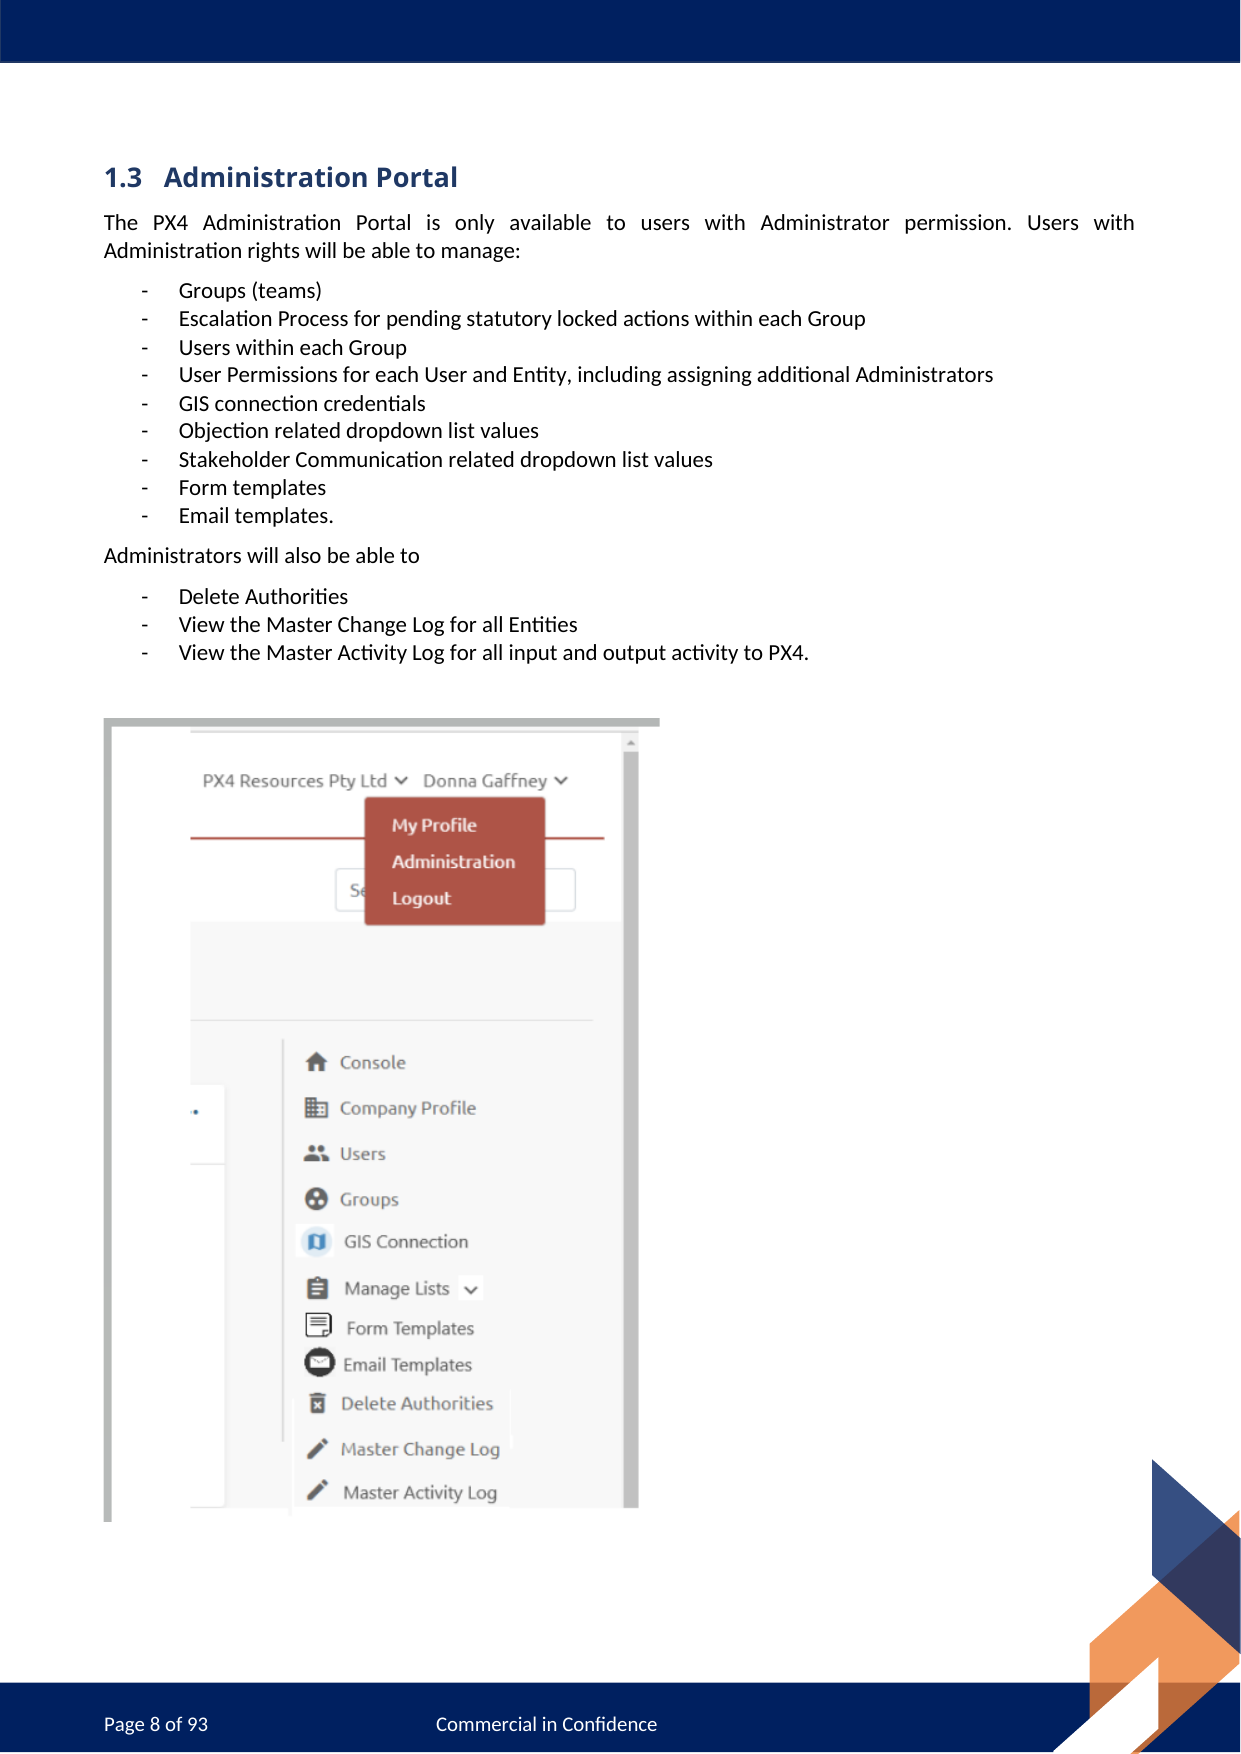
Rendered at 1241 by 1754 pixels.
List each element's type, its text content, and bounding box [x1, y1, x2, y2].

picture [103, 718, 660, 1522]
subtitle Administration Portal [103, 159, 1137, 196]
list User Permissions for each User and Entity, including assigning additional Administrators [141, 361, 1137, 389]
list Groups (teams) [141, 277, 1137, 304]
list Delete Authorities [141, 582, 1137, 610]
list Email templates. [141, 501, 1137, 529]
text The PX4 Administration Portal is only available to users with Administrator permission. Users with Administration rights will be able to manage: [103, 208, 1137, 264]
list Stakeholder Communication related dropdown list values [141, 445, 1137, 473]
text Administrators will also be able to [103, 541, 1137, 569]
list GIS connection credentials [141, 389, 1137, 417]
list Users within each Group [141, 333, 1137, 361]
list Objection related dropdown list values [141, 417, 1137, 445]
list Form templates [141, 473, 1137, 501]
list Escalation Process for pending statutory locked actions within each Group [141, 304, 1137, 333]
list View the Master Change Log for all Entities [141, 610, 1137, 638]
list View the Master Activity Log for all input and output activity to PX4. [141, 638, 1137, 666]
